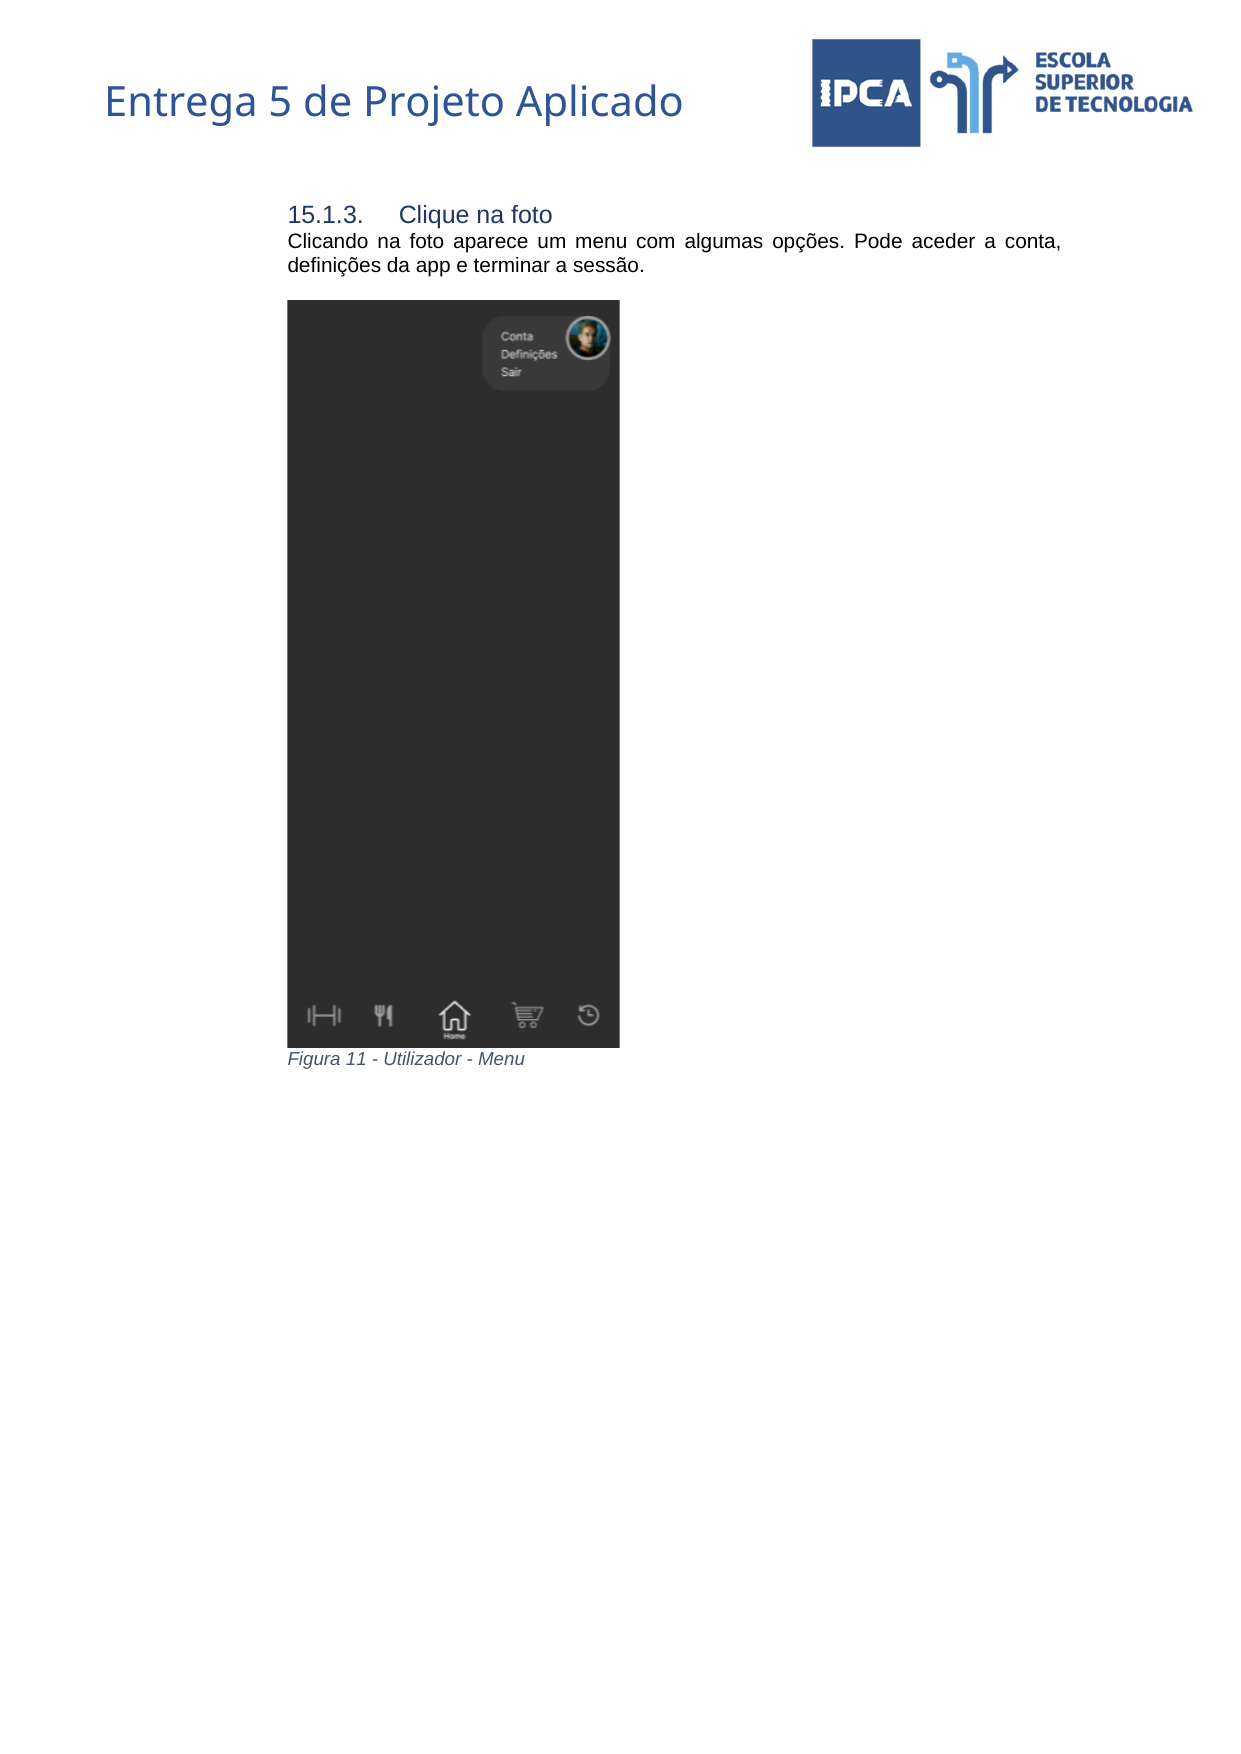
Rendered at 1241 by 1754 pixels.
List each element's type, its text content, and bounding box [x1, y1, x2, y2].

picture [287, 300, 620, 1048]
picture [791, 0, 1213, 251]
text Clicando na foto aparece um menu com algumas opções. Pode aceder a conta, definições da app e terminar a sessão. [287, 228, 1063, 276]
subtitle Clique na foto [287, 200, 1063, 228]
text Figura 11 - Utilizador - Menu [287, 1048, 1063, 1069]
